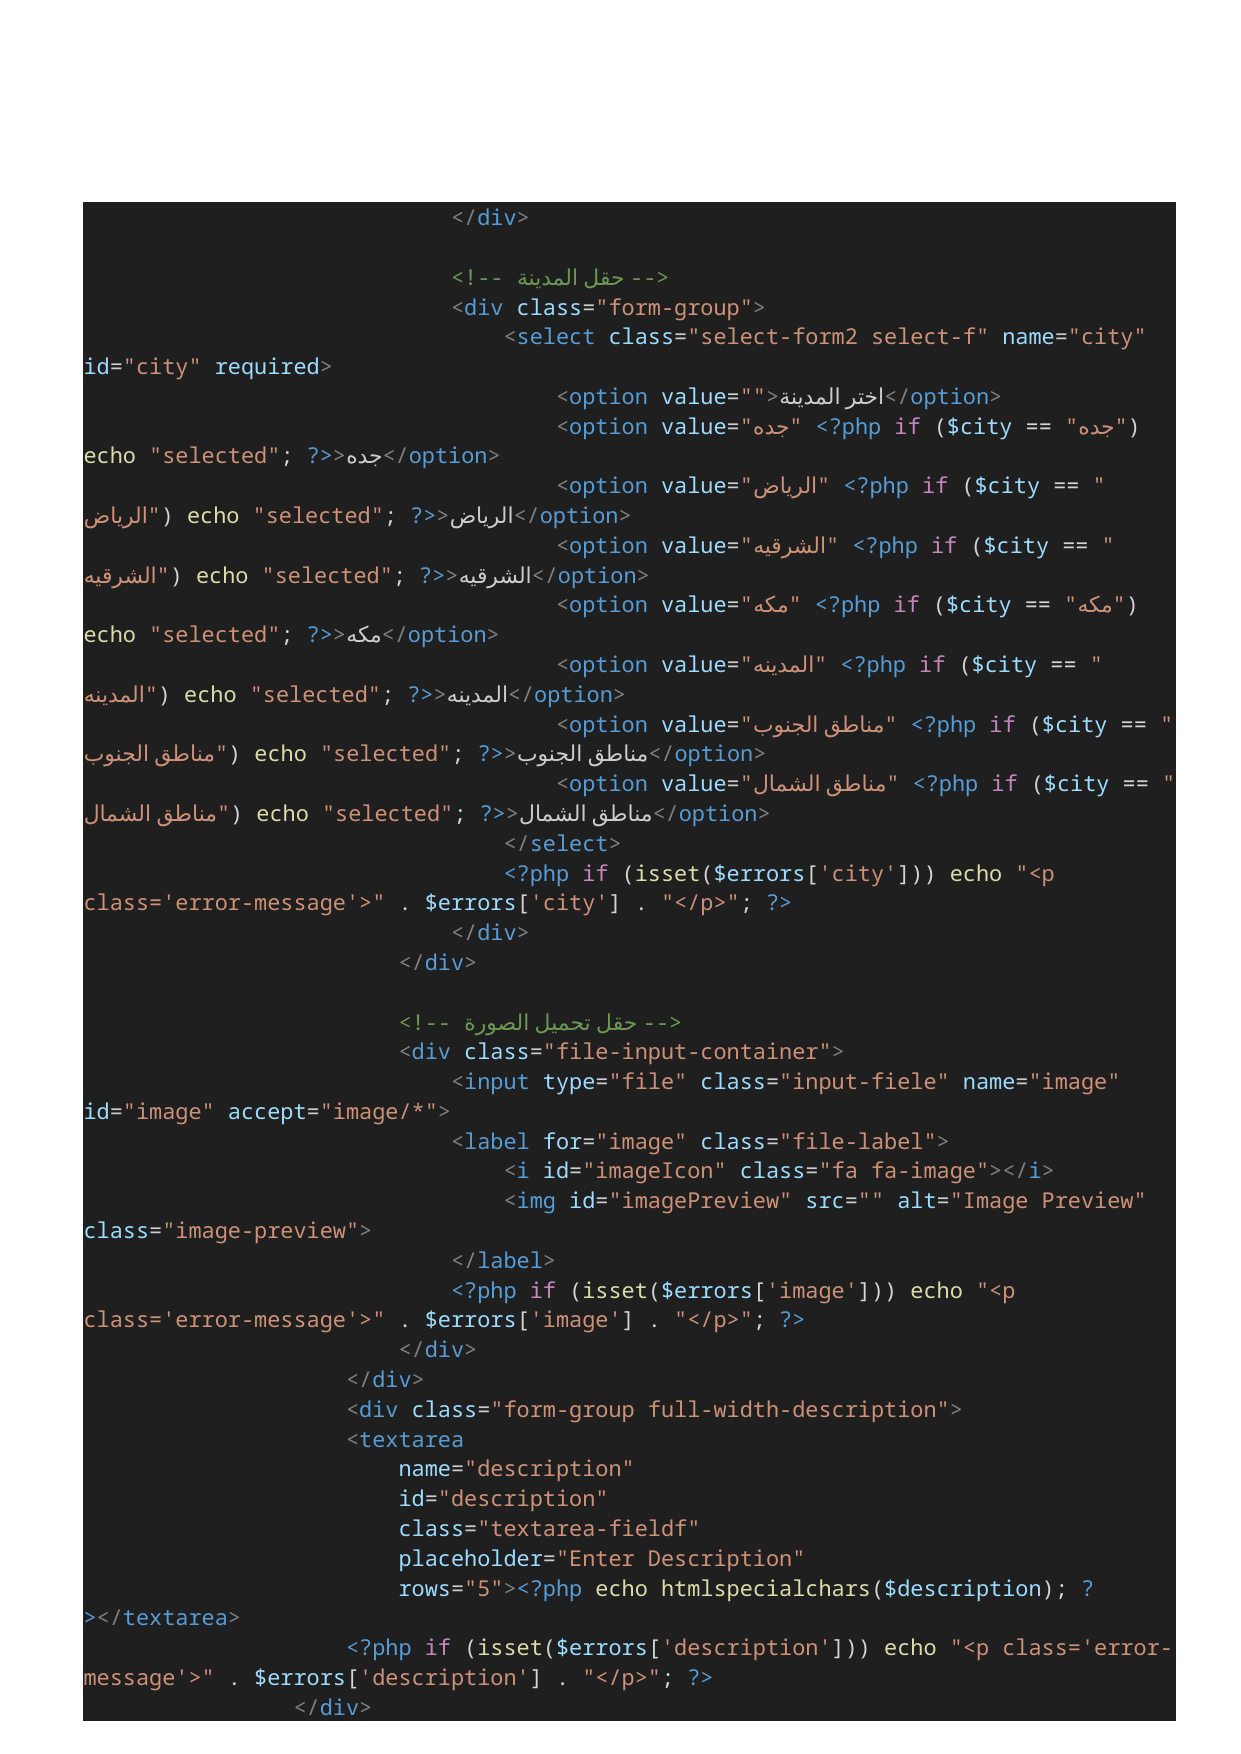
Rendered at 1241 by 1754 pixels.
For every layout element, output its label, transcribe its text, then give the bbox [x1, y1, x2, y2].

text <?php if (isset($errors['description'])) echo "<p class='error-message'>" . $errors['description'] . "</p>"; ?> [83, 1632, 1176, 1692]
text <option value="جده" <?php if ($city == "جده") echo "selected"; ?>>جده</option> [83, 411, 1176, 470]
text rows="5"><?php echo htmlspecialchars($description); ?></textarea> [83, 1572, 1176, 1632]
text <?php if (isset($errors['image'])) echo "<p class='error-message'>" . $errors['image'] . "</p>"; ?> [83, 1274, 1176, 1334]
text </div> [83, 202, 1176, 232]
text <option value="الرياض" <?php if ($city == "الرياض") echo "selected"; ?>>الرياض</option> [83, 470, 1176, 530]
text <option value="المدينه" <?php if ($city == "المدينه") echo "selected"; ?>>المدينه</option> [83, 649, 1176, 708]
text <option value="مكه" <?php if ($city == "مكه") echo "selected"; ?>>مكه</option> [83, 589, 1176, 649]
text </div> [83, 917, 1176, 947]
text <?php if (isset($errors['city'])) echo "<p class='error-message'>" . $errors['city'] . "</p>"; ?> [83, 857, 1176, 917]
text <div class="form-group"> [83, 291, 1176, 321]
text id="description" [83, 1483, 1176, 1513]
text <div class="form-group full-width-description"> [83, 1394, 1176, 1423]
text <option value="مناطق الجنوب" <?php if ($city == "مناطق الجنوب") echo "selected"; ?>>مناطق الجنوب</option> [83, 708, 1176, 768]
text <label for="image" class="file-label"> [83, 1126, 1176, 1155]
text <textarea [83, 1423, 1176, 1453]
text <select class="select-form2 select-f" name="city" id="city" required> [83, 321, 1176, 381]
text <option value="الشرقيه" <?php if ($city == "الشرقيه") echo "selected"; ?>>الشرقيه</option> [83, 530, 1176, 589]
text </label> [83, 1245, 1176, 1274]
text </select> [83, 828, 1176, 857]
text <img id="imagePreview" src="" alt="Image Preview" class="image-preview"> [83, 1185, 1176, 1245]
text </div> [83, 947, 1176, 977]
text <!-- حقل المدينة --> [83, 262, 1176, 291]
text <option value="مناطق الشمال" <?php if ($city == "مناطق الشمال") echo "selected"; ?>>مناطق الشمال</option> [83, 768, 1176, 828]
text </div> [83, 1364, 1176, 1394]
text <div class="file-input-container"> [83, 1036, 1176, 1066]
text <input type="file" class="input-fiele" name="image" id="image" accept="image/*"> [83, 1066, 1176, 1126]
text </div> [83, 1692, 1176, 1721]
text placeholder="Enter Description" [83, 1543, 1176, 1572]
text </div> [83, 1334, 1176, 1364]
text <i id="imageIcon" class="fa fa-image"></i> [83, 1155, 1176, 1185]
text class="textarea-fieldf" [83, 1513, 1176, 1543]
text <!-- حقل تحميل الصورة --> [83, 1006, 1176, 1036]
text name="description" [83, 1453, 1176, 1483]
text <option value="">اختر المدينة</option> [83, 381, 1176, 411]
